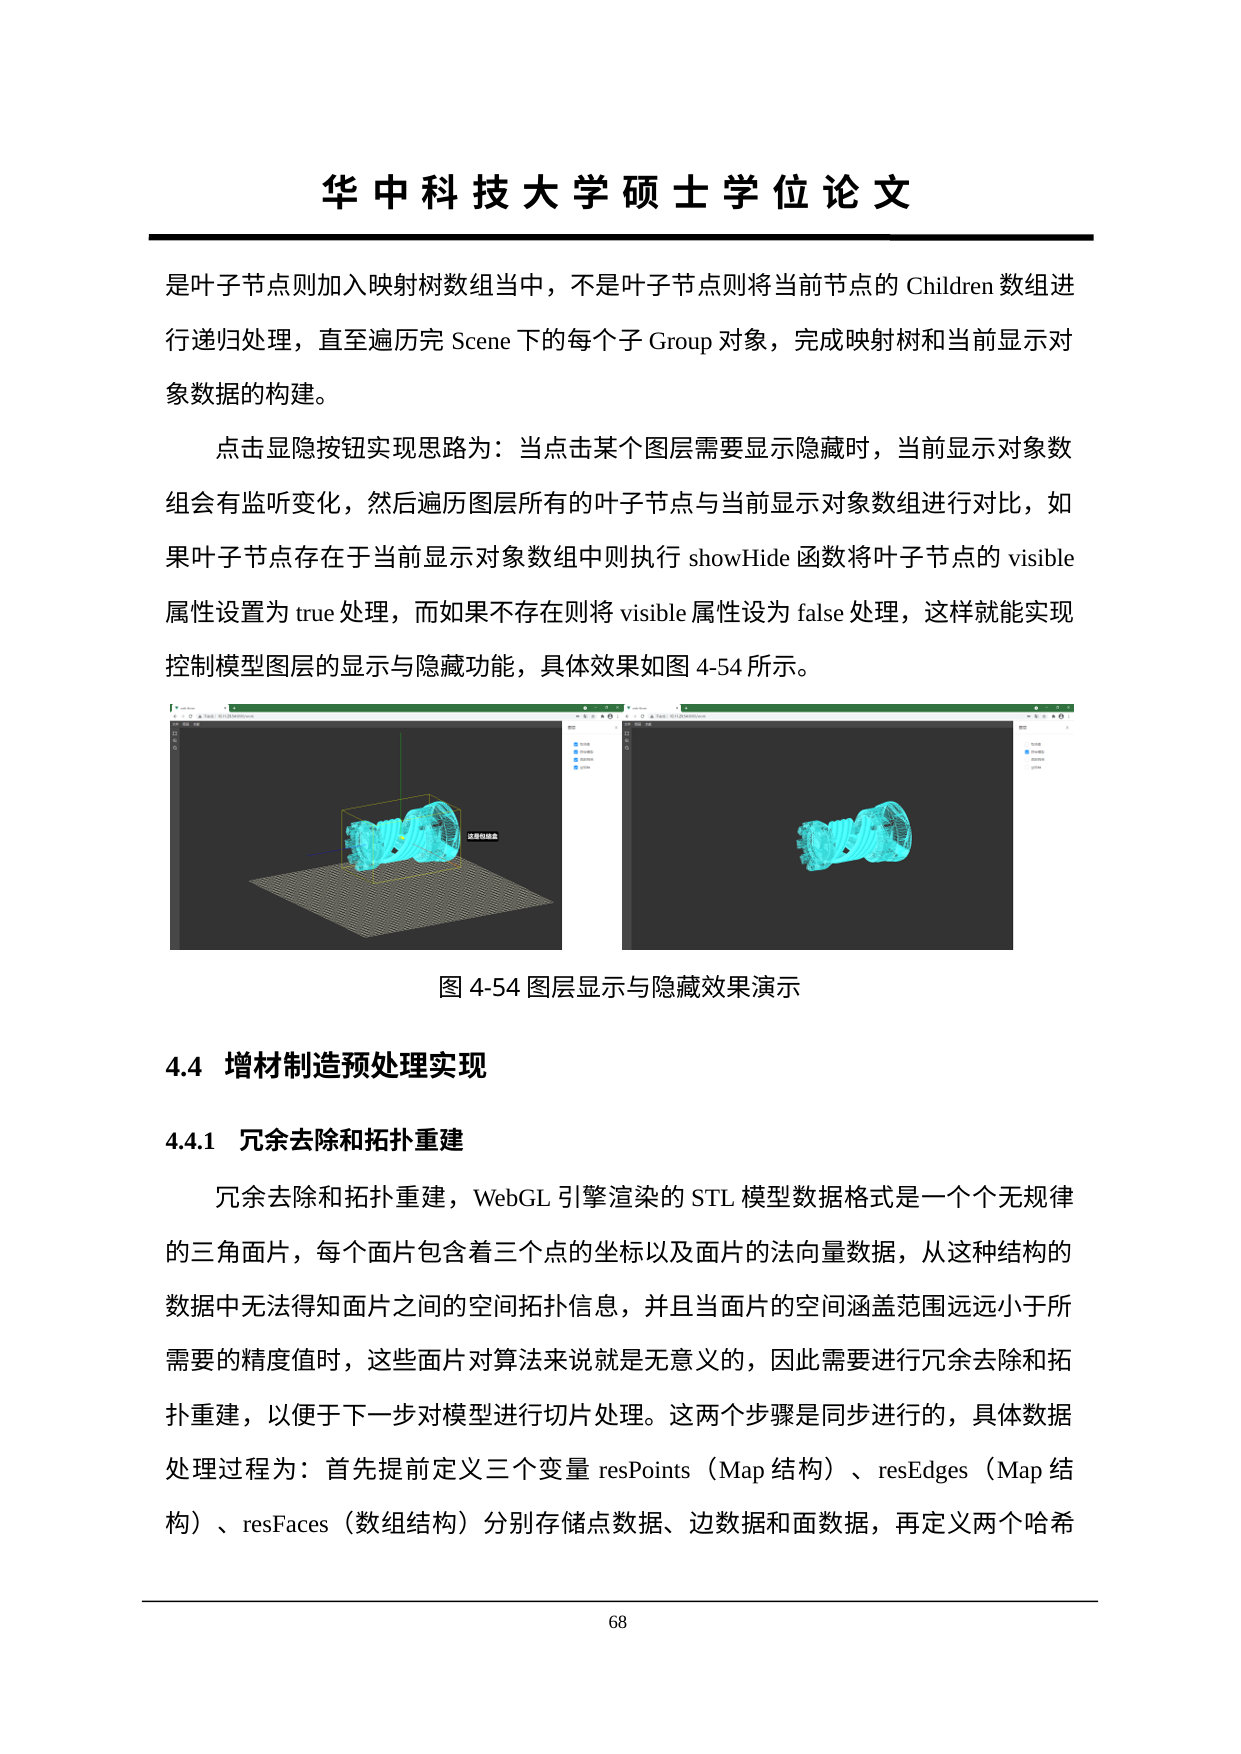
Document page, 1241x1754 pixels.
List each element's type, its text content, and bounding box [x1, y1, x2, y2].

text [165, 266, 1075, 411]
subtitle 冗余去除和拓扑重建 [165, 1121, 1075, 1157]
picture [165, 700, 1075, 953]
subtitle 增材制造预处理实现 [165, 1042, 1075, 1085]
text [165, 1178, 1075, 1540]
